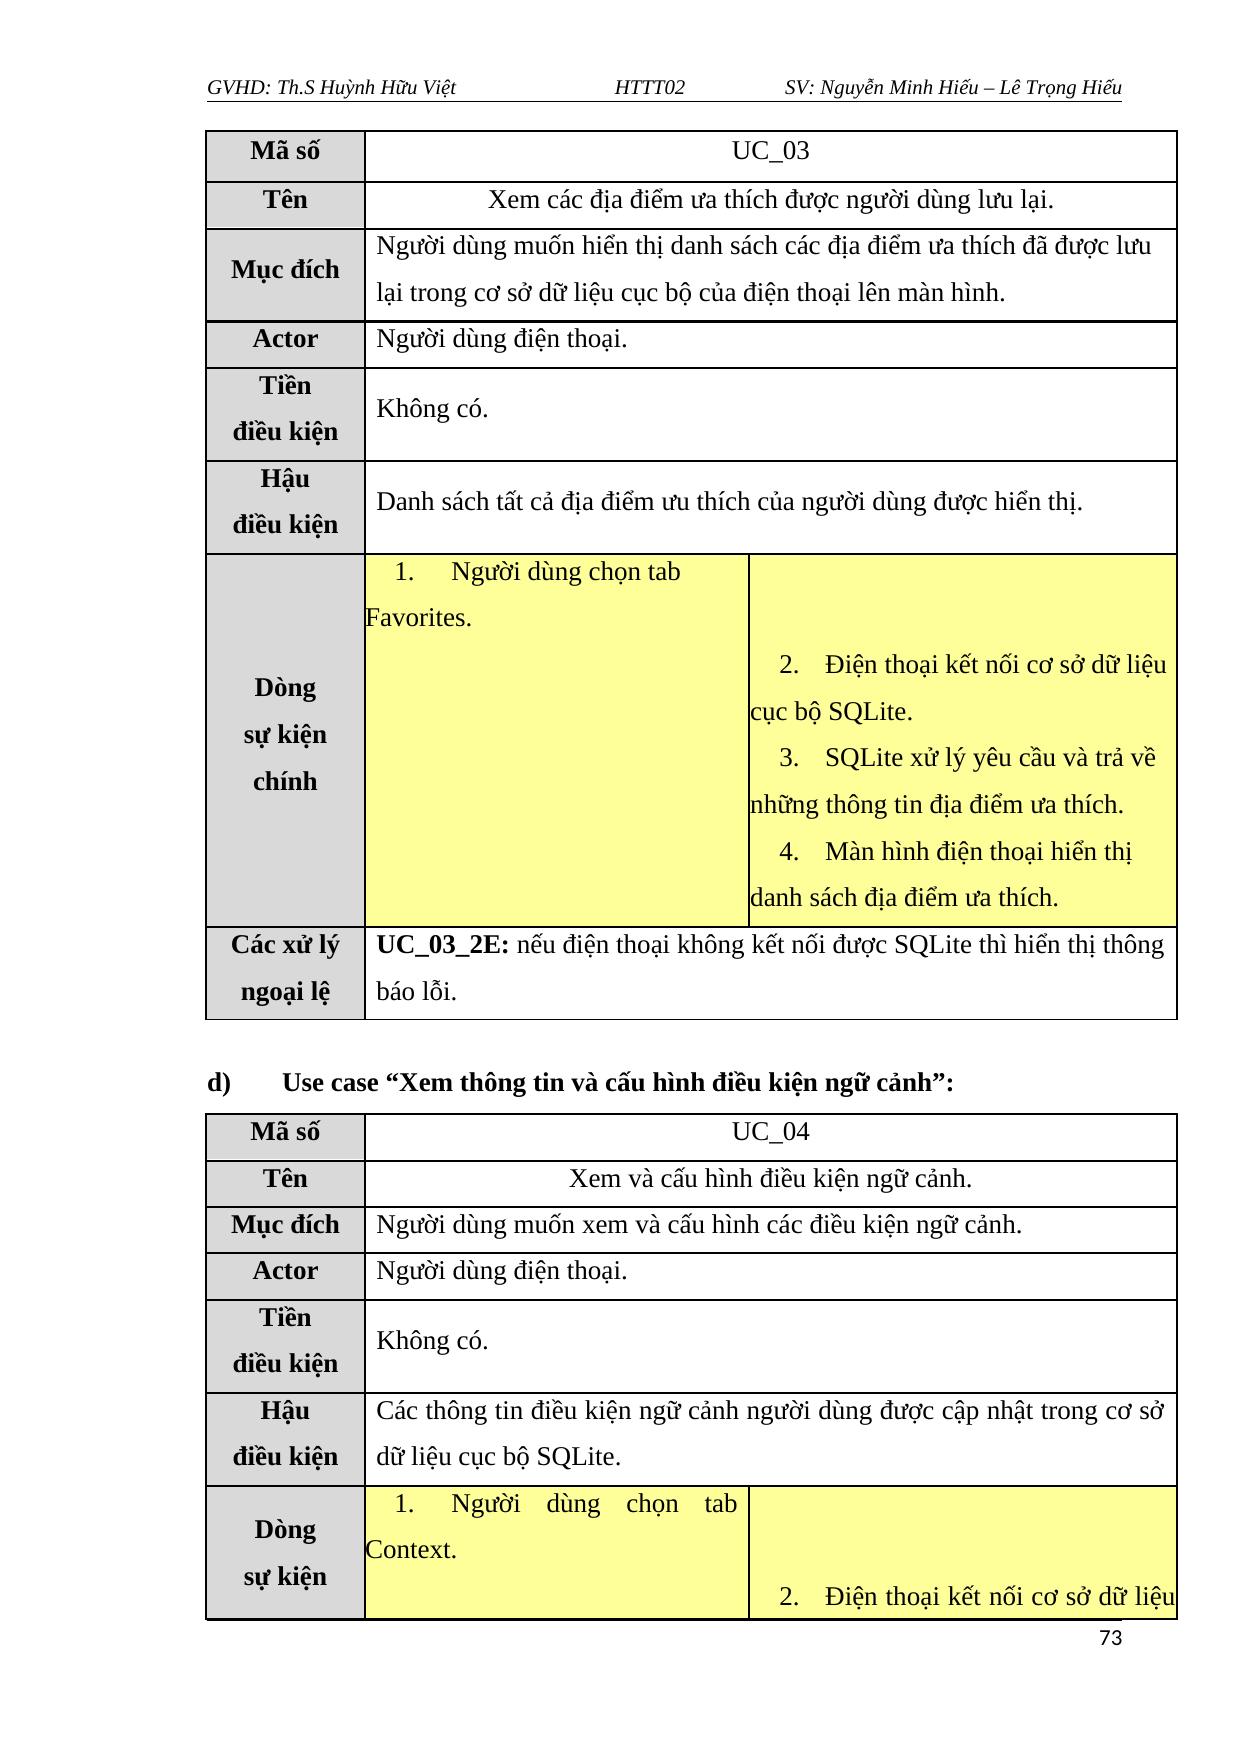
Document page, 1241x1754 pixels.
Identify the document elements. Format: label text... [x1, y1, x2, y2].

table_cell Dòng sự kiện chính [207, 1487, 364, 1618]
table_cell Hậu điều kiện [207, 1394, 364, 1485]
table_cell Tên [207, 183, 364, 227]
table_cell Mục đích [207, 1208, 364, 1252]
table_cell Các xử lý ngoại lệ [207, 928, 364, 1019]
table_cell Điện thoại kết nối cơ sở dữ liệu cục bộ SQLite. SQLite xử lý yêu cầu và trả về những thông tin địa điểm ưa thích. Màn hình điện thoại hiển thị danh sách địa điểm ưa thích. [750, 555, 1176, 926]
table_cell Actor [207, 1254, 364, 1299]
table_cell Hậu điều kiện [207, 462, 364, 553]
table_cell Người dùng điện thoại. [366, 1254, 1176, 1299]
table_cell Người dùng chọn tab Favorites. [366, 555, 748, 926]
table_cell Xem và cấu hình điều kiện ngữ cảnh. [366, 1162, 1176, 1206]
table_cell Dòng sự kiện chính [207, 555, 364, 926]
table_cell Người dùng muốn hiển thị danh sách các địa điểm ưa thích đã được lưu lại trong cơ sở dữ liệu cục bộ của điện thoại lên màn hình. [366, 230, 1176, 320]
table_cell Actor [207, 323, 364, 367]
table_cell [750, 1487, 1176, 1618]
table_cell Không có. [366, 369, 1176, 460]
table_cell Không có. [366, 1301, 1176, 1392]
table_cell Tên [207, 1162, 364, 1206]
table_header Mã số [207, 1115, 364, 1159]
table_cell Người dùng muốn xem và cấu hình các điều kiện ngữ cảnh. [366, 1208, 1176, 1252]
table_header UC_03 [366, 132, 1176, 181]
table_header UC_04 [366, 1115, 1176, 1159]
table_cell UC_03_2E: nếu điện thoại không kết nối được SQLite thì hiển thị thông báo lỗi. [366, 928, 1176, 1019]
table_cell Tiền điều kiện [207, 369, 364, 460]
table_cell Mục đích [207, 230, 364, 320]
table_cell Tiền điều kiện [207, 1301, 364, 1392]
table_cell Danh sách tất cả địa điểm ưu thích của người dùng được hiển thị. [366, 462, 1176, 553]
table_cell Người dùng điện thoại. [366, 323, 1176, 367]
list Use case “Xem thông tin và cấu hình điều kiện ngữ cảnh”: [207, 1067, 1122, 1098]
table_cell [366, 1487, 748, 1618]
table_cell Xem các địa điểm ưa thích được người dùng lưu lại. [366, 183, 1176, 227]
table_cell Các thông tin điều kiện ngữ cảnh người dùng được cập nhật trong cơ sở dữ liệu cục bộ SQLite. [366, 1394, 1176, 1485]
table_header Mã số [207, 132, 364, 181]
